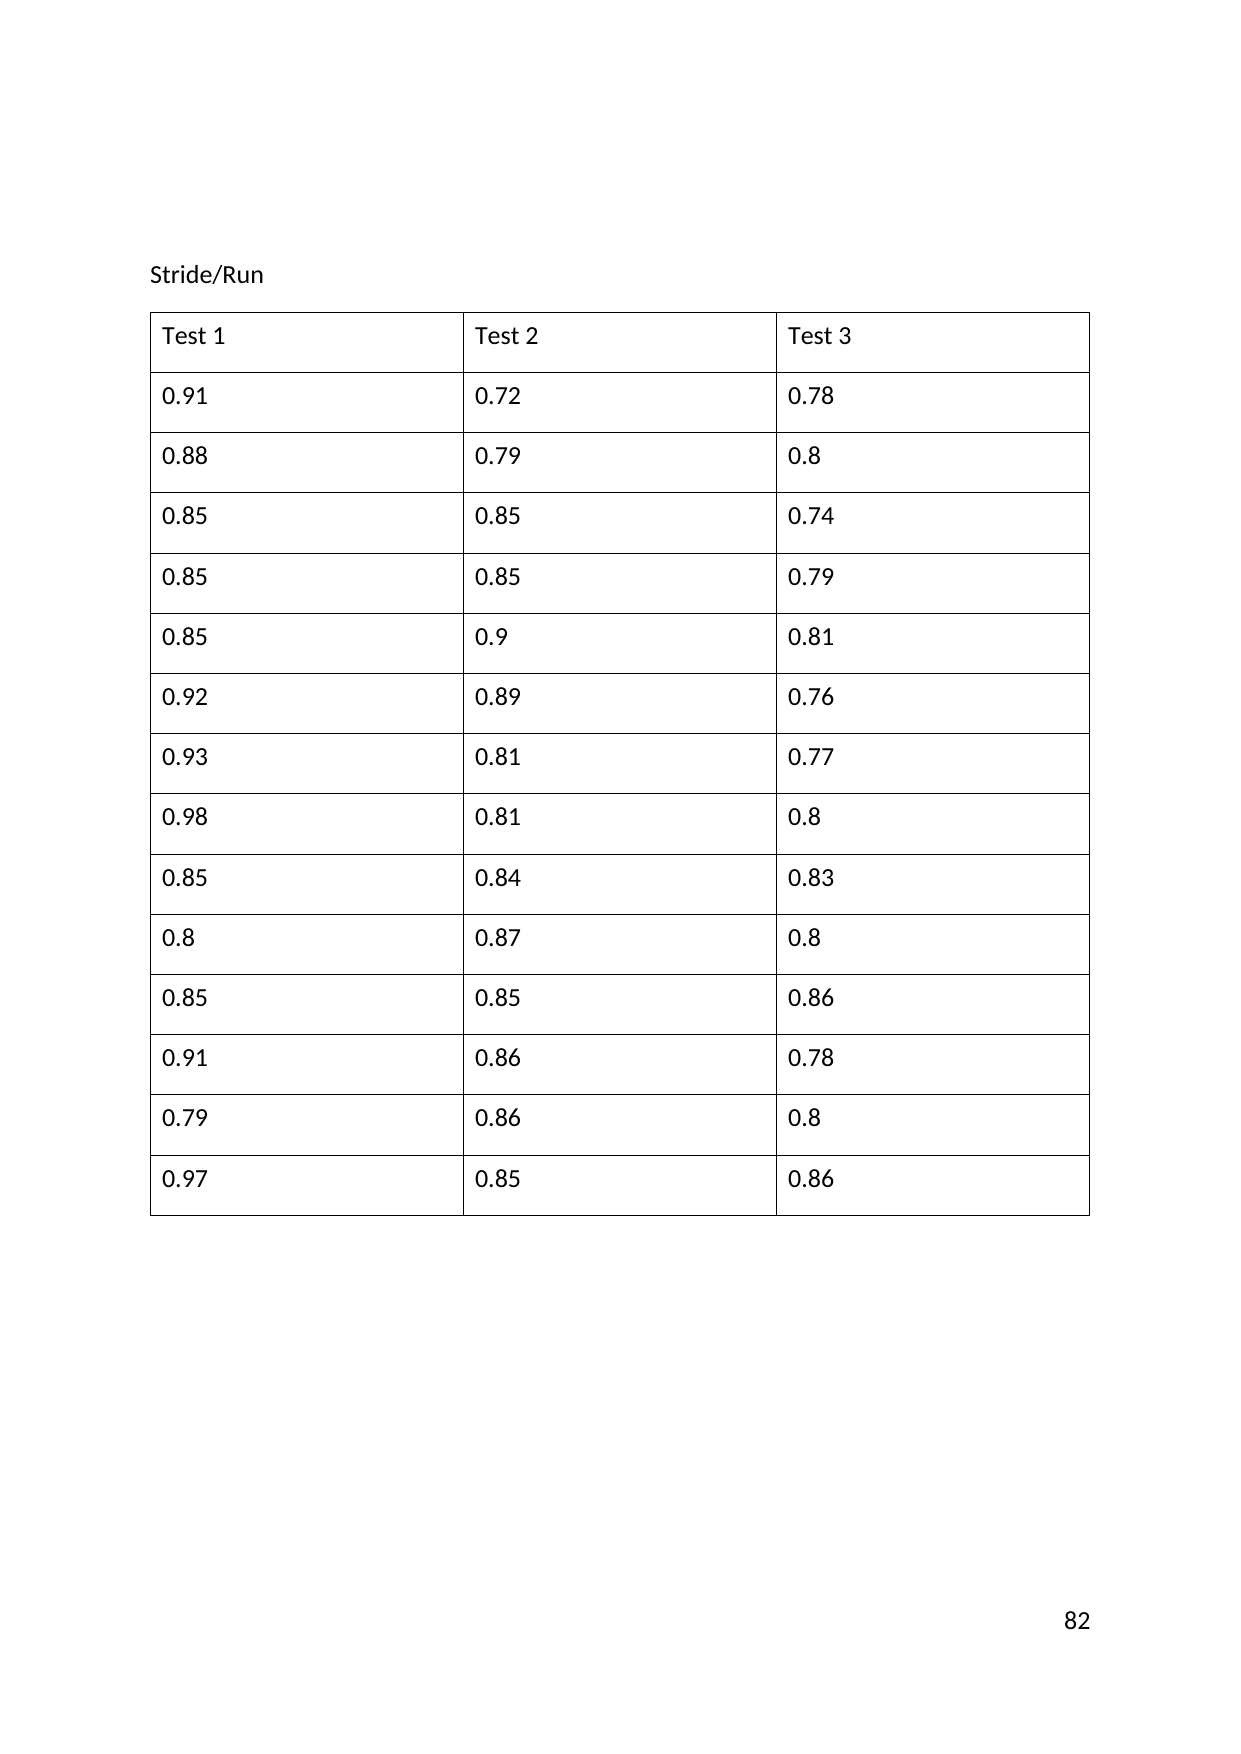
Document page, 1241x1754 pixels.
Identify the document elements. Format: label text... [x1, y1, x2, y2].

table_cell 0.86 [777, 1156, 1089, 1215]
table_cell 0.8 [777, 794, 1089, 853]
table_cell 0.81 [464, 734, 776, 793]
table_cell 0.85 [151, 614, 463, 673]
table_cell 0.76 [777, 674, 1089, 733]
table_cell 0.85 [151, 554, 463, 613]
table_cell 0.81 [777, 614, 1089, 673]
table_cell 0.93 [151, 734, 463, 793]
table_cell 0.85 [464, 975, 776, 1034]
table_cell 0.74 [777, 493, 1089, 552]
table_cell 0.85 [464, 1156, 776, 1215]
table_cell 0.98 [151, 794, 463, 853]
table_cell 0.79 [464, 433, 776, 492]
table_header Test 2 [464, 313, 776, 372]
table_cell 0.79 [777, 554, 1089, 613]
table_cell 0.85 [151, 493, 463, 552]
text Stride/Run [150, 258, 1090, 289]
table_cell 0.88 [151, 433, 463, 492]
table_cell 0.81 [464, 794, 776, 853]
table_cell 0.87 [464, 915, 776, 974]
table_cell 0.91 [151, 1035, 463, 1094]
table_cell 0.91 [151, 373, 463, 432]
table_cell 0.8 [777, 1095, 1089, 1154]
table_cell 0.8 [777, 433, 1089, 492]
table_cell 0.86 [464, 1035, 776, 1094]
table_header Test 3 [777, 313, 1089, 372]
table_cell 0.85 [464, 554, 776, 613]
table_cell 0.97 [151, 1156, 463, 1215]
table_cell 0.77 [777, 734, 1089, 793]
table_header Test 1 [151, 313, 463, 372]
table_cell 0.85 [151, 975, 463, 1034]
table_cell 0.92 [151, 674, 463, 733]
table_cell 0.8 [151, 915, 463, 974]
table_cell 0.78 [777, 373, 1089, 432]
table_cell 0.85 [151, 855, 463, 914]
table_cell 0.85 [464, 493, 776, 552]
table_cell 0.8 [777, 915, 1089, 974]
table_cell 0.78 [777, 1035, 1089, 1094]
table_cell 0.72 [464, 373, 776, 432]
table_cell 0.86 [464, 1095, 776, 1154]
table_cell 0.79 [151, 1095, 463, 1154]
table_cell 0.84 [464, 855, 776, 914]
table_cell 0.9 [464, 614, 776, 673]
table_cell 0.89 [464, 674, 776, 733]
table_cell 0.83 [777, 855, 1089, 914]
table_cell 0.86 [777, 975, 1089, 1034]
